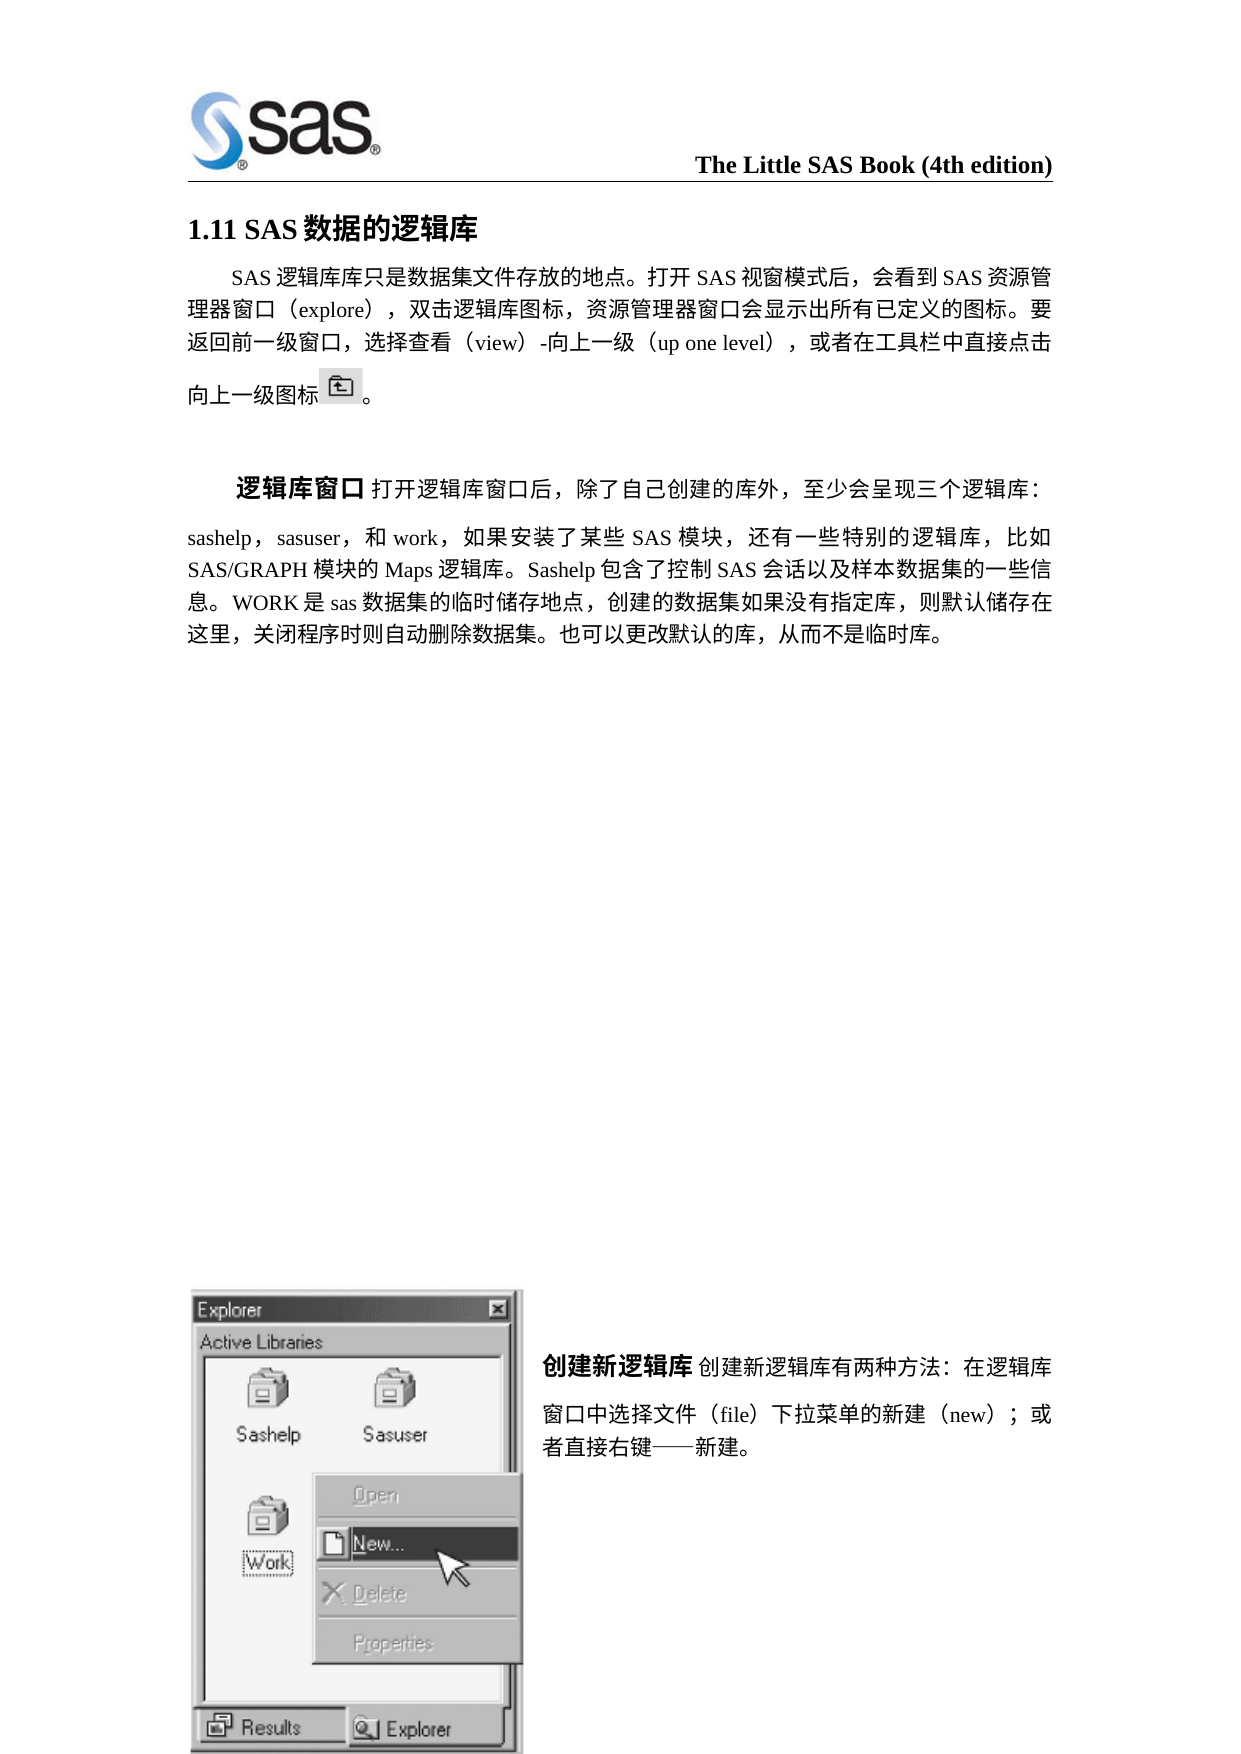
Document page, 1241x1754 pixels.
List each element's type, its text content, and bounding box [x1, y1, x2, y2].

text 逻辑库窗口 打开逻辑库窗口后，除了自己创建的库外，至少会呈现三个逻辑库：sashelp，sasuser，和work，如果安装了某些SAS模块，还有一些特别的逻辑库，比如SAS/GRAPH模块的Maps逻辑库。Sashelp包含了控制SAS会话以及样本数据集的一些信息。WORK是sas数据集的临时储存地点，创建的数据集如果没有指定库，则默认储存在这里，关闭程序时则自动删除数据集。也可以更改默认的库，从而不是临时库。 [187, 454, 1053, 649]
text SAS逻辑库库只是数据集文件存放的地点。打开SAS视窗模式后，会看到SAS资源管理器窗口（explore），双击逻辑库图标，资源管理器窗口会显示出所有已定义的图标。要返回前一级窗口，选择查看（view）-向上一级（up one level），或者在工具栏中直接点击向上一级图标。 [187, 259, 1053, 422]
picture [187, 88, 382, 174]
picture [318, 368, 363, 404]
picture [190, 1285, 524, 1754]
subtitle 1.11 SAS数据的逻辑库 [187, 194, 1053, 259]
text 创建新逻辑库 创建新逻辑库有两种方法：在逻辑库窗口中选择文件（file）下拉菜单的新建（new）；或者直接右键——新建。 [524, 1332, 1053, 1462]
